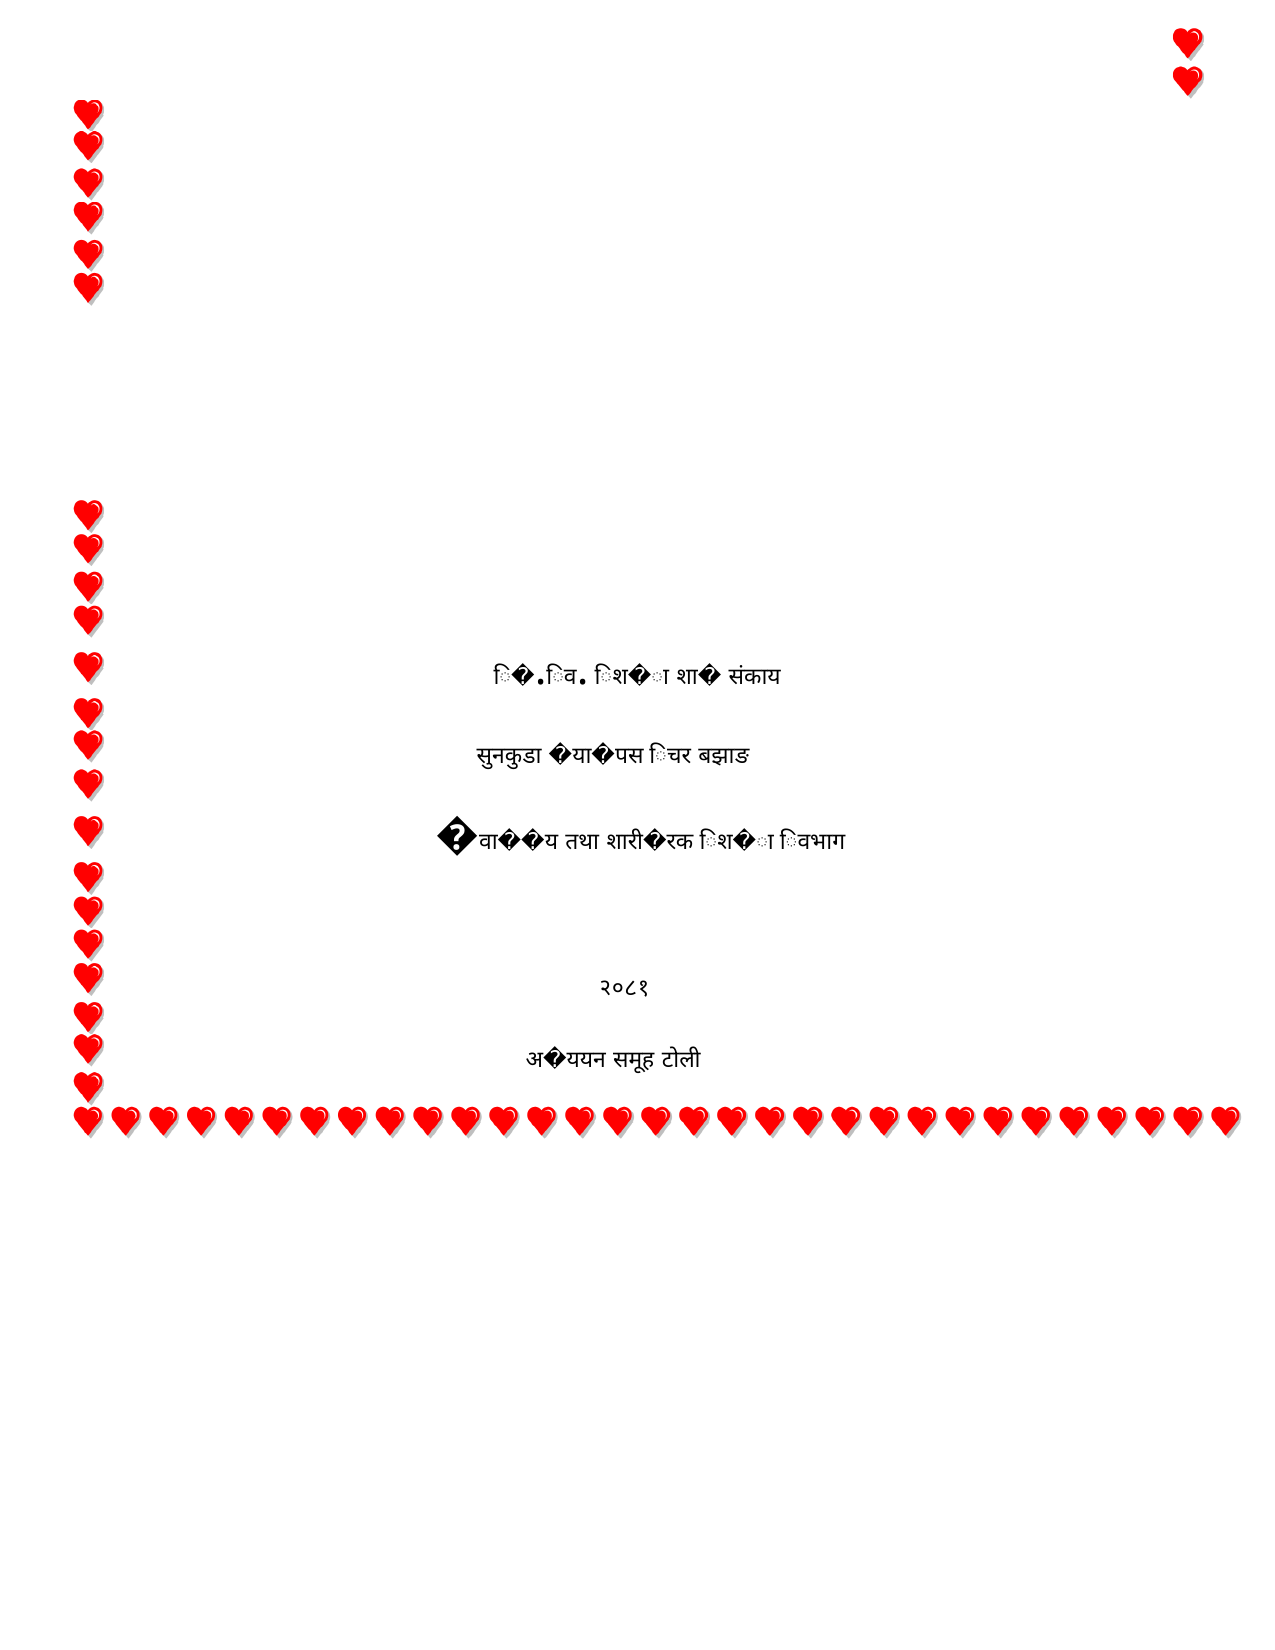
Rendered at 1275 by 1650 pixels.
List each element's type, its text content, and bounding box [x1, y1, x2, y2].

picture [73, 816, 105, 850]
picture [73, 862, 105, 996]
text २०८१ [54, 962, 1225, 1034]
picture [73, 500, 105, 567]
text ि�.िव. िश�ा शा� संकाय [54, 637, 1225, 730]
picture [73, 769, 105, 803]
text �वा��य तथा शारी�रक िश�ा िवभाग [54, 802, 1225, 895]
picture [73, 570, 105, 638]
picture [73, 1072, 1242, 1140]
picture [73, 239, 105, 307]
text अ�ययन समूह टोली [54, 1034, 1225, 1106]
picture [73, 697, 105, 764]
picture [73, 1000, 105, 1068]
picture [1172, 27, 1205, 61]
picture [1172, 66, 1205, 100]
picture [73, 168, 105, 236]
picture [73, 651, 105, 685]
text सुनकुडा �या�पस िचर बझाङ [54, 730, 1225, 802]
picture [73, 100, 105, 163]
